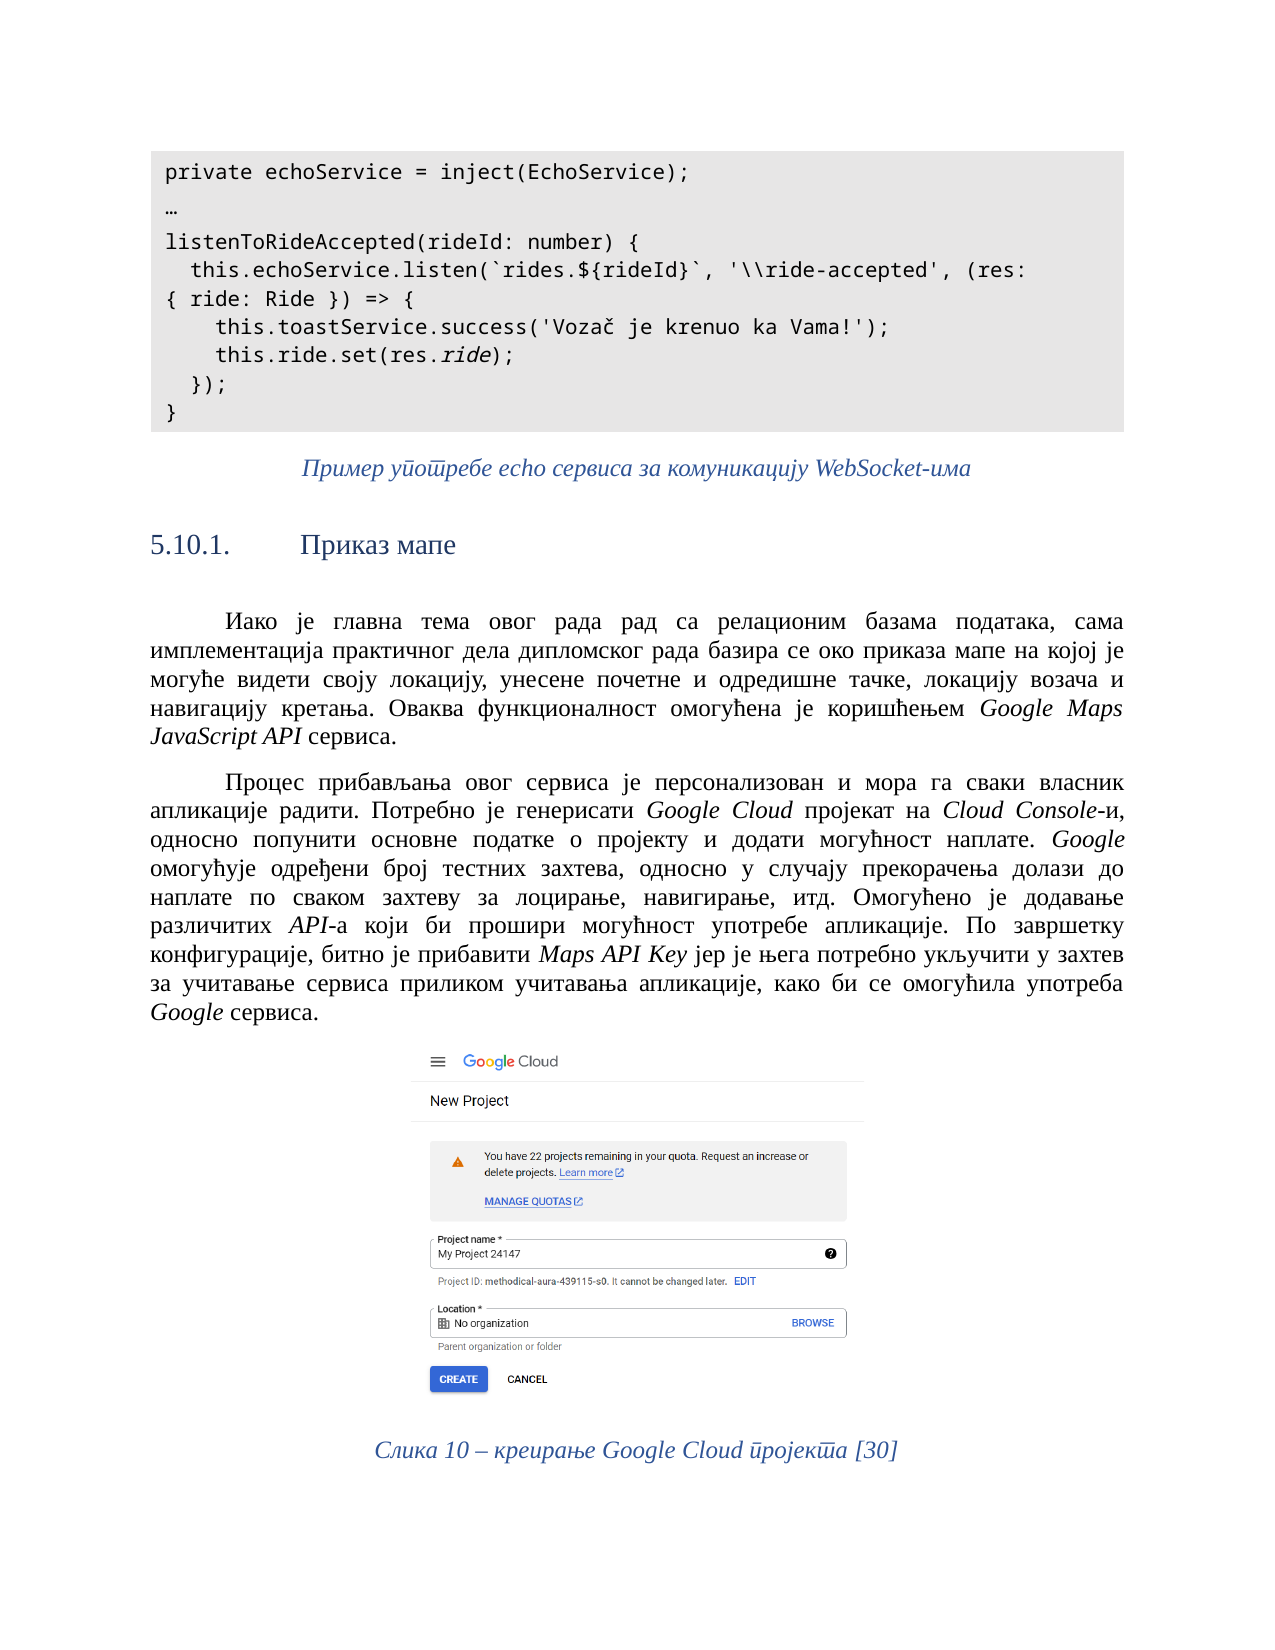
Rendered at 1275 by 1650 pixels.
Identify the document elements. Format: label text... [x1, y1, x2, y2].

subtitle Слика 10 – креирање Google Cloud пројекта [150, 1435, 1125, 1464]
subtitle Пример употребе echo сервиса за комуникацију WebSocket-има [150, 453, 1125, 482]
text Процес прибављања овог сервиса је персонализован и мора га сваки власник апликације радити. Потребно је генерисати Google Cloud пројекат на Cloud Console-и, односно попунити основне податке о пројекту и додати могућност наплате. Google омогућује одређени број тестних захтева, односно у случају прекорачења долази до наплате по сваком захтеву за лоцирање, навигирање, итд. Омогућено је додавање различитих API-а који би прошири могућност употребе апликације. По завршетку конфигурације, битно је прибавити Maps API Key јер је њега потребно укључити у захтев за учитавање сервиса приликом учитавања апликације, како би се омогућила употреба Google сервиса. [150, 767, 1125, 1026]
subtitle Приказ мапе [150, 527, 1125, 561]
text Иако је главна тема овог рада рад са релационим базама података, сама имплементација практичног дела дипломског рада базира се око приказа мапе на којој је могуће видети своју локацију, унесене почетне и одредишне тачке, локацију возача и навигацију кретања. Оваква функционалност омогућена је коришћењем Google Maps JavaScript API сервиса. [150, 606, 1125, 750]
picture [410, 1042, 865, 1419]
